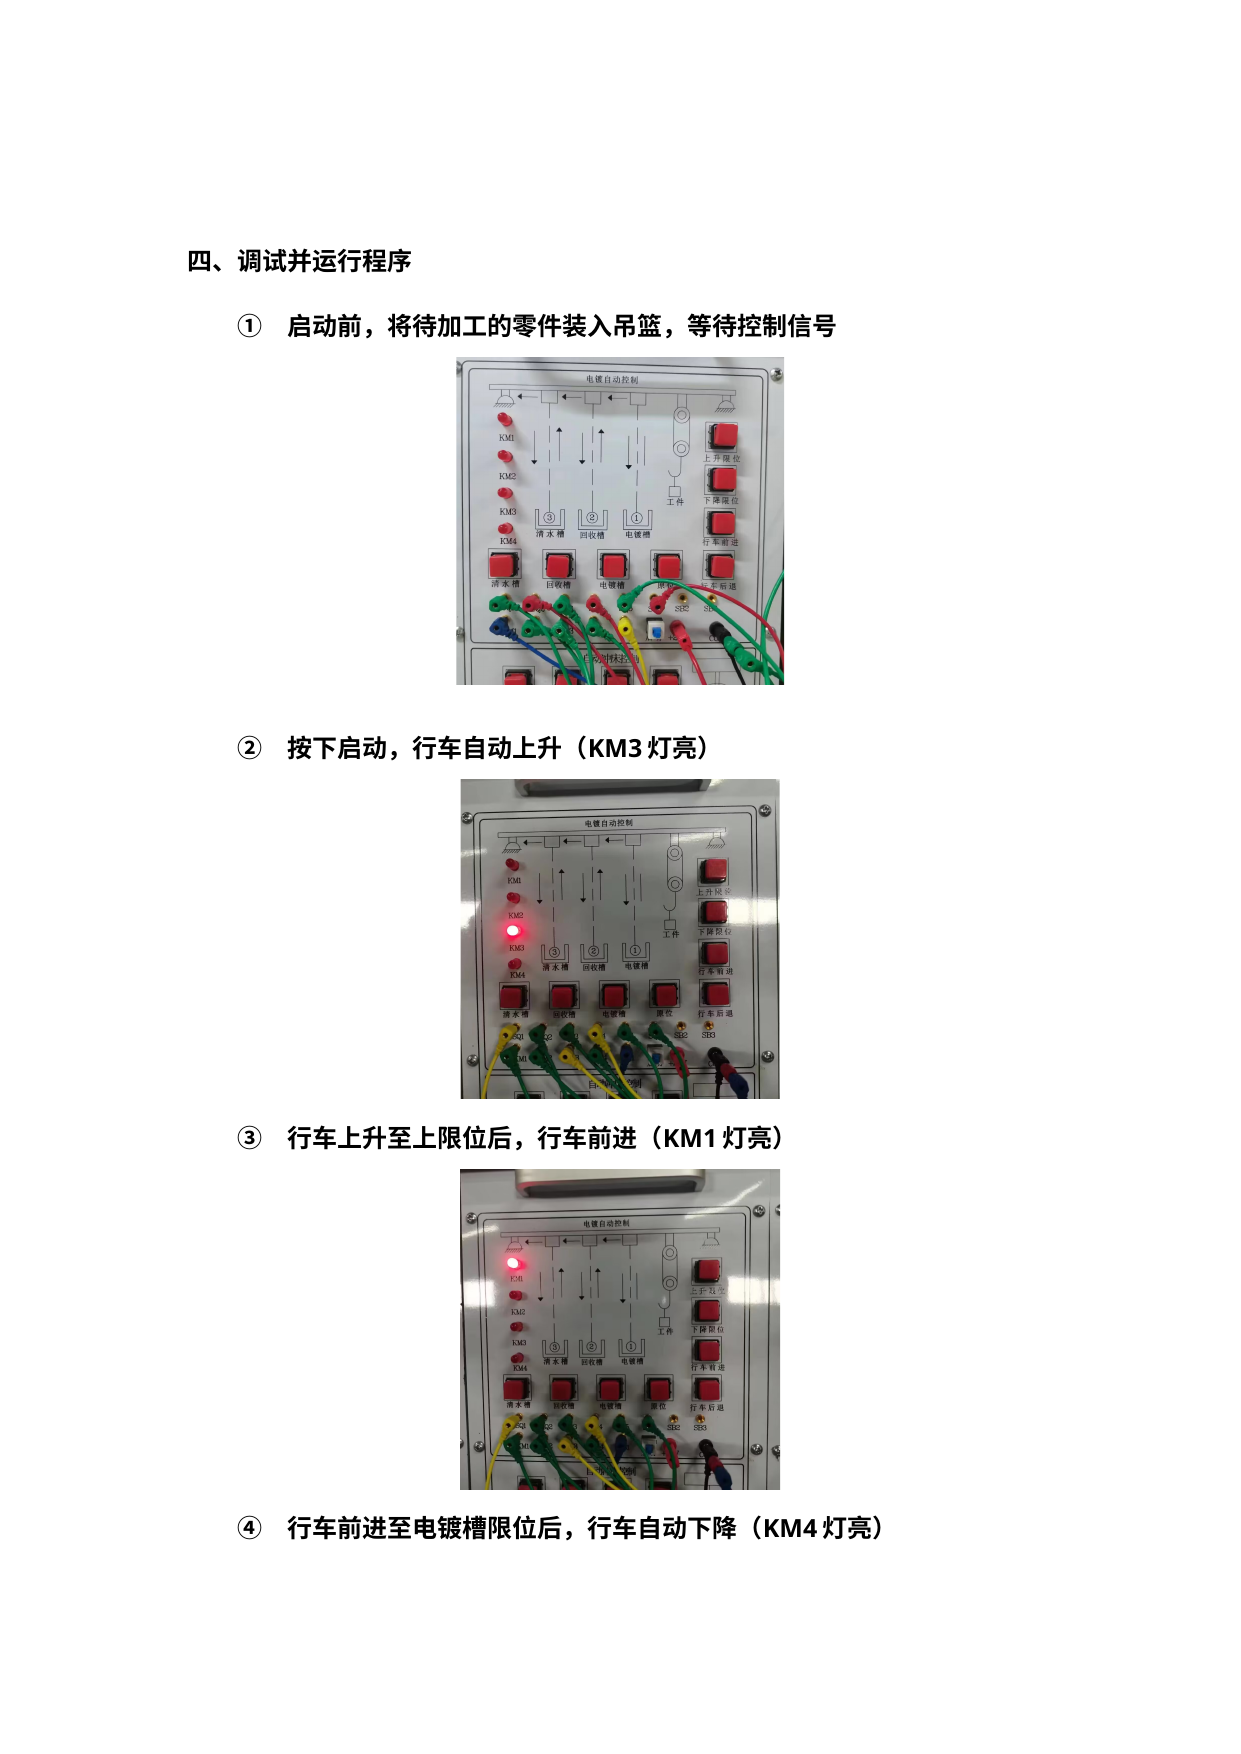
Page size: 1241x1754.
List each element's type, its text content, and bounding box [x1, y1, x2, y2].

list 调试并运行程序 [187, 227, 1053, 292]
list 行车前进至电镀槽限位后，行车自动下降（KM4灯亮） [187, 1494, 1053, 1559]
list 启动前，将待加工的零件装入吊篮，等待控制信号 [187, 292, 1053, 357]
picture [460, 1169, 781, 1490]
list 行车上升至上限位后，行车前进（KM1灯亮） [187, 1104, 1053, 1169]
picture [456, 357, 785, 685]
list 按下启动，行车自动上升（KM3灯亮） [187, 714, 1053, 779]
picture [460, 779, 780, 1099]
